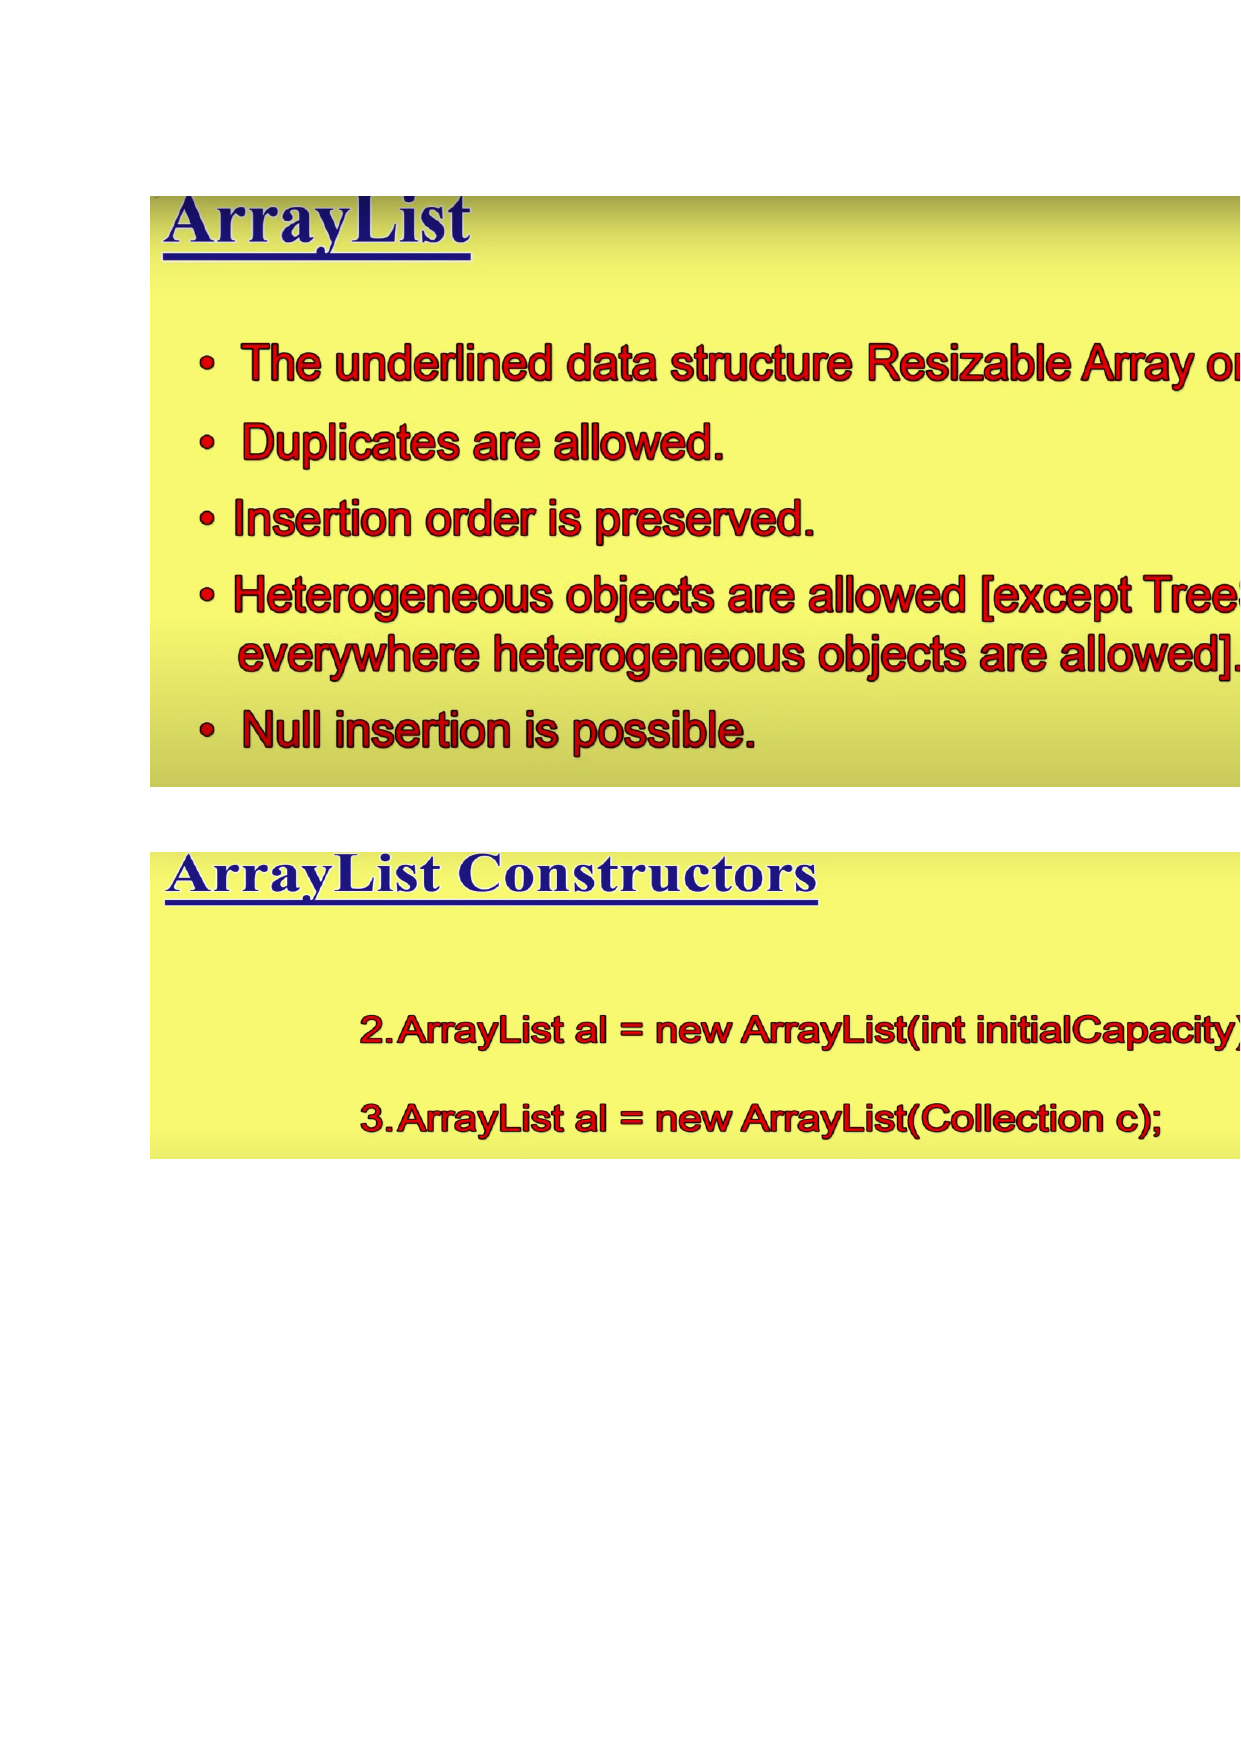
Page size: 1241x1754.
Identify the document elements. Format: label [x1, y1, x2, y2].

picture [150, 852, 1241, 1159]
picture [150, 196, 1241, 787]
